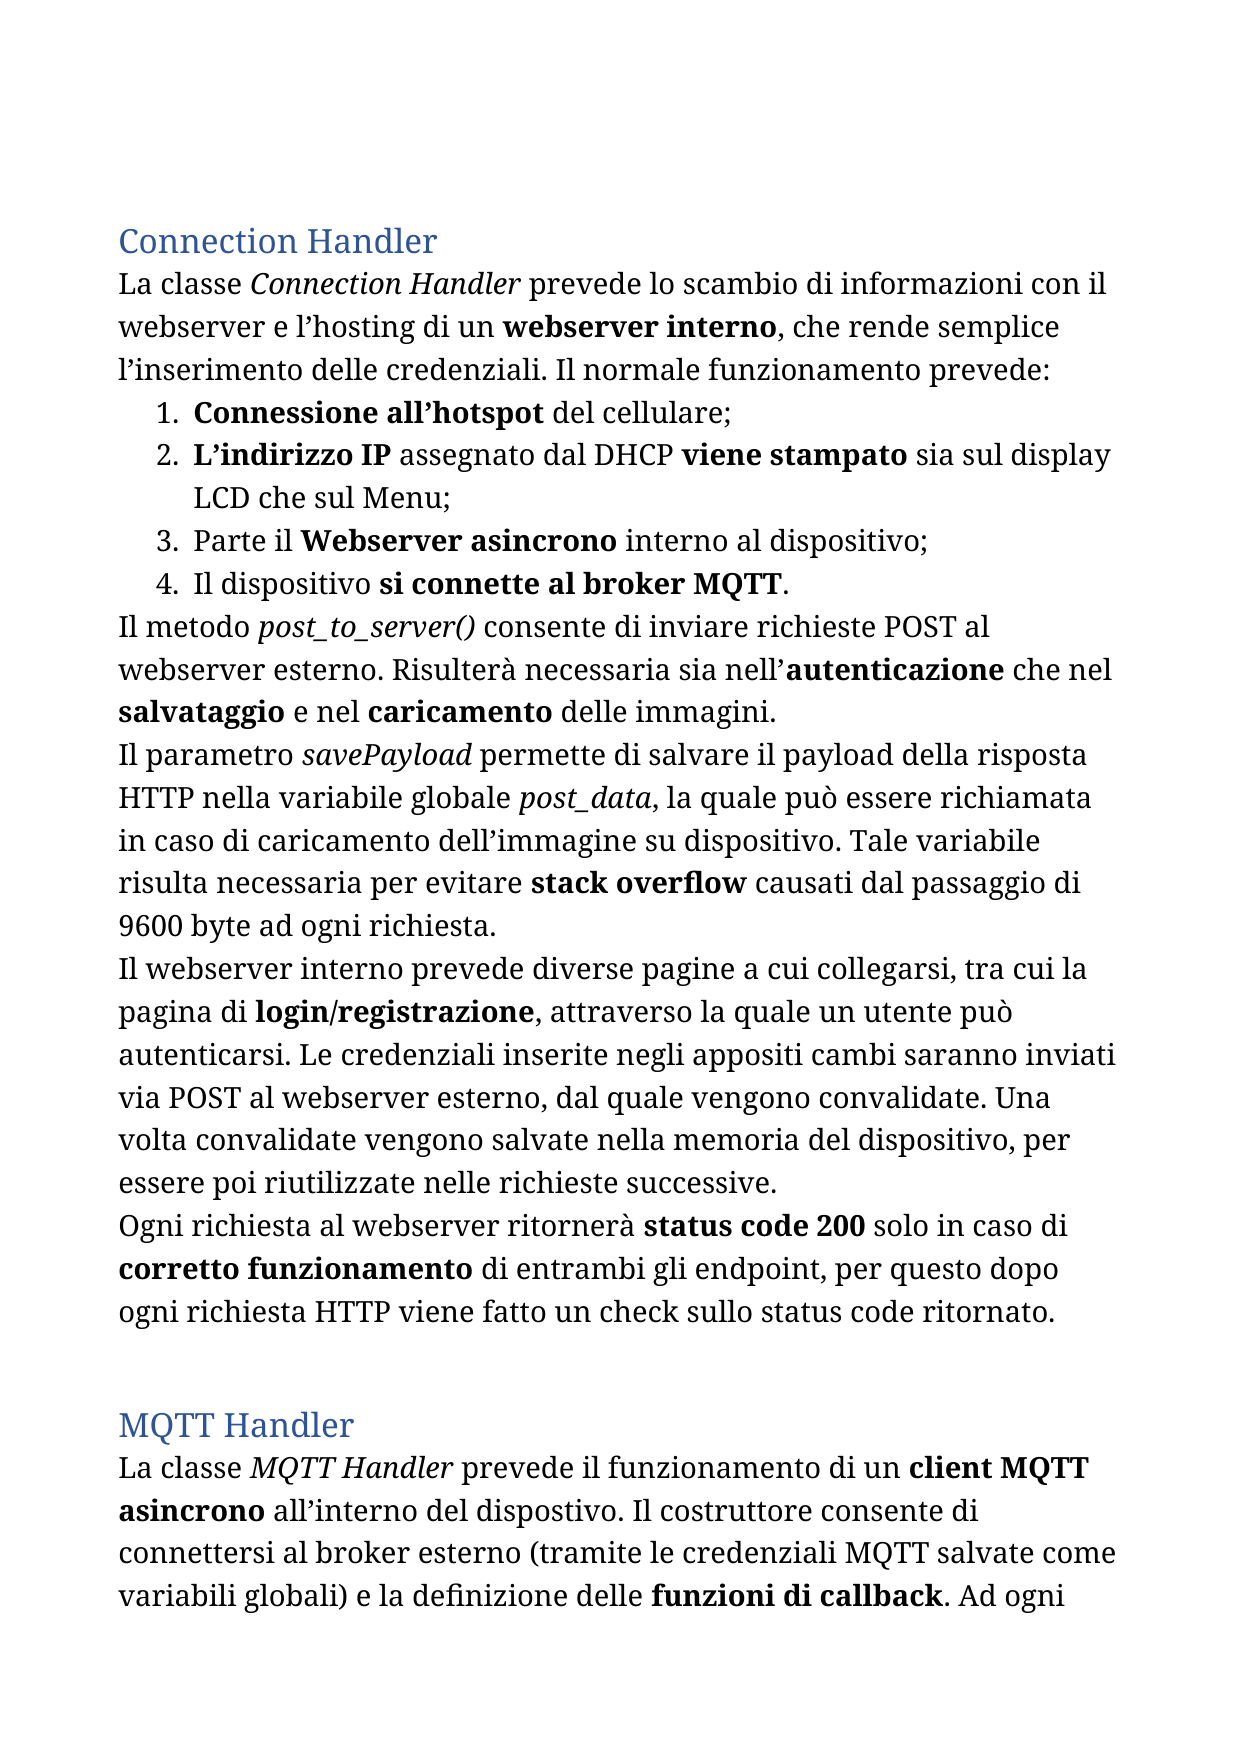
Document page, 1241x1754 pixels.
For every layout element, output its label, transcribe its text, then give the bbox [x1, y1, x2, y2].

text Il webserver interno prevede diverse pagine a cui collegarsi, tra cui la pagina di login/registrazione, attraverso la quale un utente può autenticarsi. Le credenziali inserite negli appositi cambi saranno inviati via POST al webserver esterno, dal quale vengono convalidate. Una volta convalidate vengono salvate nella memoria del dispositivo, per essere poi riutilizzate nelle richieste successive. [118, 948, 1122, 1202]
subtitle Connection Handler [118, 218, 1122, 263]
text Il parametro savePayload permette di salvare il payload della risposta HTTP nella variabile globale post_data, la quale può essere richiamata in caso di caricamento dell’immagine su dispositivo. Tale variabile risulta necessaria per evitare stack overflow causati dal passaggio di 9600 byte ad ogni richiesta. [118, 734, 1122, 945]
text Ogni richiesta al webserver ritornerà status code 200 solo in caso di corretto funzionamento di entrambi gli endpoint, per questo dopo ogni richiesta HTTP viene fatto un check sullo status code ritornato. [118, 1205, 1122, 1331]
list Connessione all’hotspot del cellulare; [156, 392, 1122, 432]
subtitle MQTT Handler [118, 1402, 1122, 1447]
list Il dispositivo si connette al broker MQTT. [156, 563, 1122, 603]
list Parte il Webserver asincrono interno al dispositivo; [156, 520, 1122, 560]
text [118, 1447, 1122, 1615]
text Il metodo post_to_server() consente di inviare richieste POST al webserver esterno. Risulterà necessaria sia nell’autenticazione che nel salvataggio e nel caricamento delle immagini. [118, 606, 1122, 731]
text La classe Connection Handler prevede lo scambio di informazioni con il webserver e l’hosting di un webserver interno, che rende semplice l’inserimento delle credenziali. Il normale funzionamento prevede: [118, 263, 1122, 389]
list L’indirizzo IP assegnato dal DHCP viene stampato sia sul display LCD che sul Menu; [156, 435, 1122, 517]
